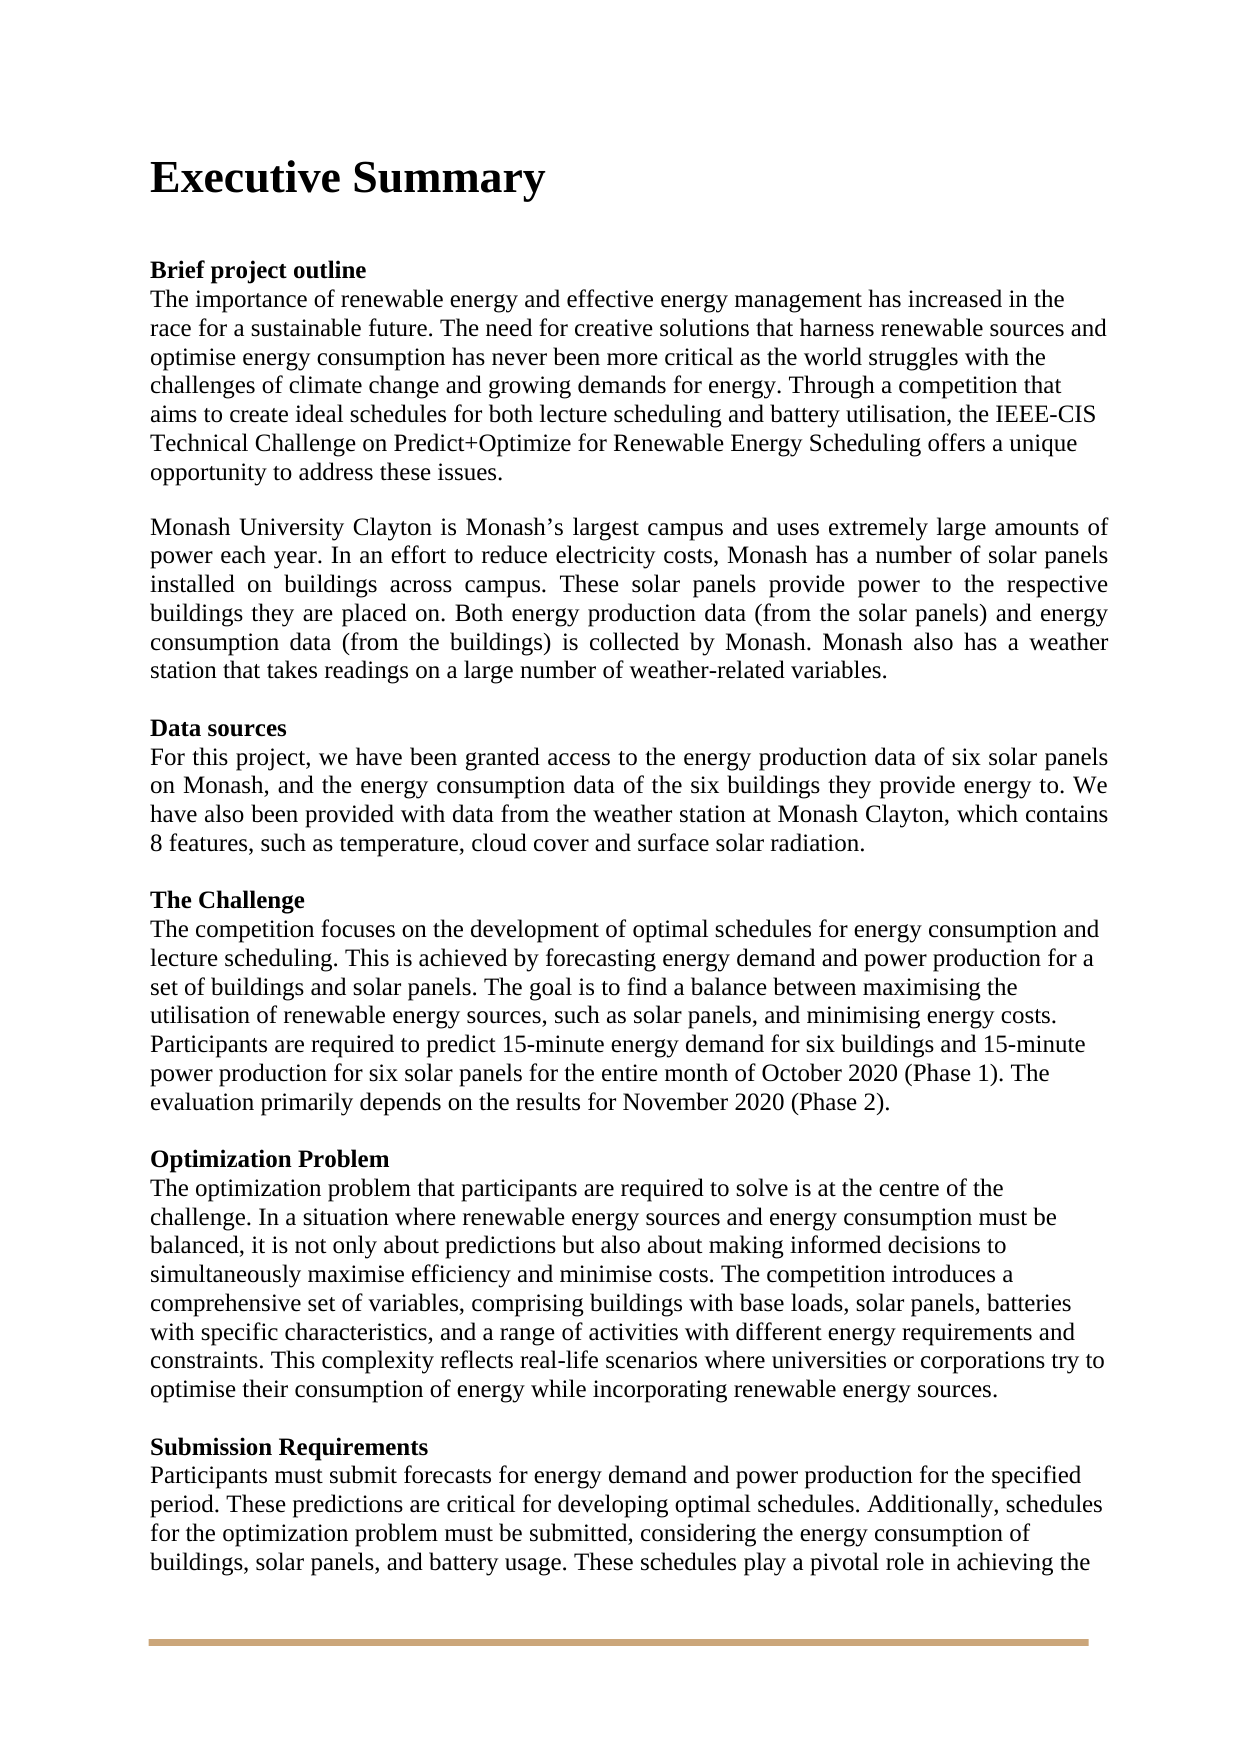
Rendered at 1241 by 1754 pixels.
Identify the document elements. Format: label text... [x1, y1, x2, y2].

text Submission Requirements [150, 1432, 1109, 1461]
text Brief project outline [150, 255, 1109, 284]
text Optimization Problem [150, 1144, 1109, 1173]
text Monash University Clayton is Monash’s largest campus and uses extremely large amounts of power each year. In an effort to reduce electricity costs, Monash has a number of solar panels installed on buildings across campus. These solar panels provide power to the respective buildings they are placed on. Both energy production data (from the solar panels) and energy consumption data (from the buildings) is collected by Monash. Monash also has a weather station that takes readings on a large number of weather-related variables. [150, 512, 1109, 684]
text Executive Summary [150, 150, 1109, 203]
text The Challenge [150, 886, 1109, 914]
picture [148, 1639, 1089, 1646]
text For this project, we have been granted access to the energy production data of six solar panels on Monash, and the energy consumption data of the six buildings they provide energy to. We have also been provided with data from the weather station at Monash Clayton, which contains 8 features, such as temperature, cloud cover and surface solar radiation. [150, 742, 1109, 857]
text The competition focuses on the development of optimal schedules for energy consumption and lecture scheduling. This is achieved by forecasting energy demand and power production for a set of buildings and solar panels. The goal is to find a balance between maximising the utilisation of renewable energy sources, such as solar panels, and minimising energy costs. Participants are required to predict 15-minute energy demand for six buildings and 15-minute power production for six solar panels for the entire month of October 2020 (Phase 1). The evaluation primarily depends on the results for November 2020 (Phase 2). [150, 914, 1109, 1116]
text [150, 1461, 1109, 1576]
text The importance of renewable energy and effective energy management has increased in the race for a sustainable future. The need for creative solutions that harness renewable sources and optimise energy consumption has never been more critical as the world struggles with the challenges of climate change and growing demands for energy. Through a competition that aims to create ideal schedules for both lecture scheduling and battery utilisation, the IEEE-CIS Technical Challenge on Predict+Optimize for Renewable Energy Scheduling offers a unique opportunity to address these issues. [150, 284, 1109, 485]
text The optimization problem that participants are required to solve is at the centre of the challenge. In a situation where renewable energy sources and energy consumption must be balanced, it is not only about predictions but also about making informed decisions to simultaneously maximise efficiency and minimise costs. The competition introduces a comprehensive set of variables, comprising buildings with base loads, solar panels, batteries with specific characteristics, and a range of activities with different energy requirements and constraints. This complexity reflects real-life scenarios where universities or corporations try to optimise their consumption of energy while incorporating renewable energy sources. [150, 1173, 1109, 1403]
text Data sources [150, 713, 1109, 742]
